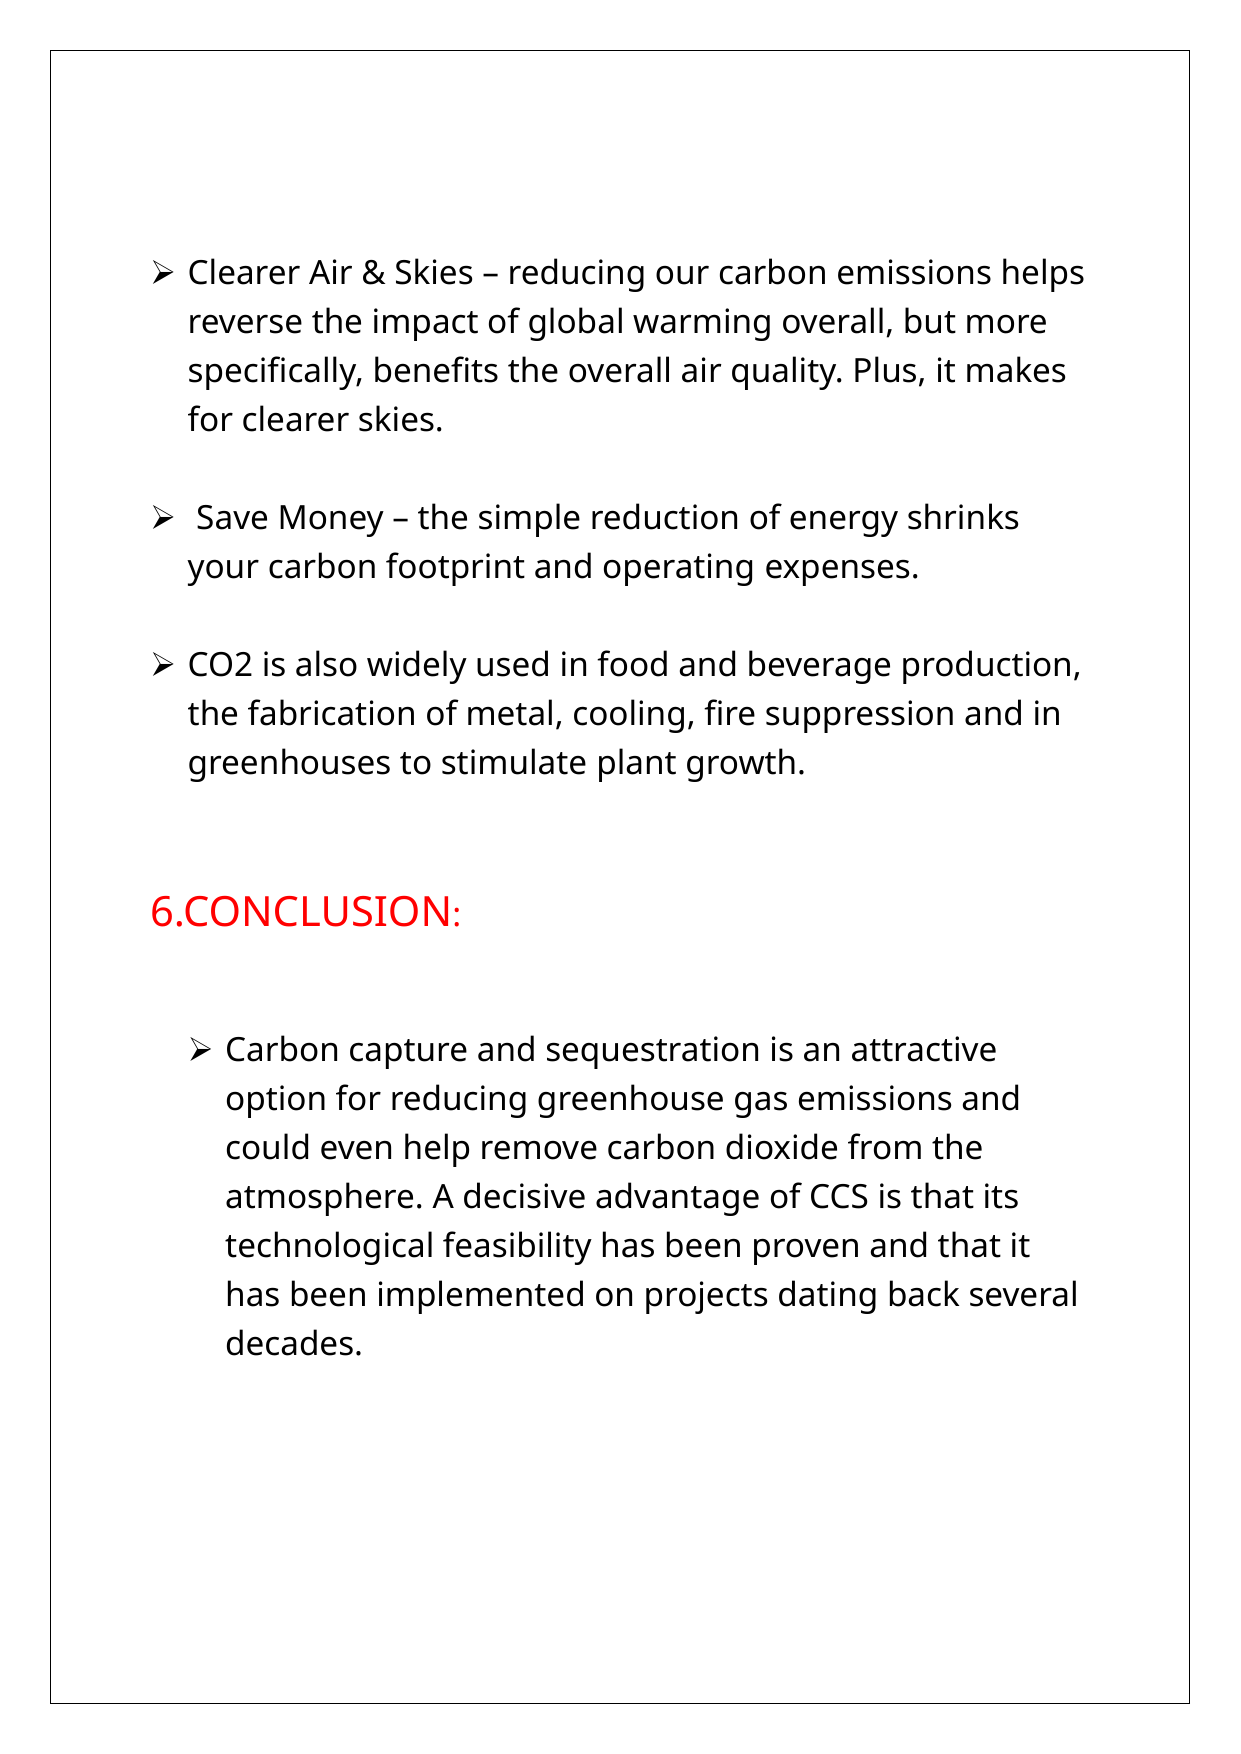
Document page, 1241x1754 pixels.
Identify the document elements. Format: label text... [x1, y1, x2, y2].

list CO2 is also widely used in food and beverage production, the fabrication of metal, cooling, fire suppression and in greenhouses to stimulate plant growth. [150, 641, 1090, 784]
text 6.CONCLUSION: [150, 882, 1090, 939]
list Clearer Air & Skies – reducing our carbon emissions helps reverse the impact of global warming overall, but more specifically, benefits the overall air quality. Plus, it makes for clearer skies. [150, 249, 1090, 441]
list Carbon capture and sequestration is an attractive option for reducing greenhouse gas emissions and could even help remove carbon dioxide from the atmosphere. A decisive advantage of CCS is that its technological feasibility has been proven and that it has been implemented on projects dating back several decades. [187, 1026, 1090, 1365]
list Save Money – the simple reduction of energy shrinks your carbon footprint and operating expenses. [150, 494, 1090, 588]
